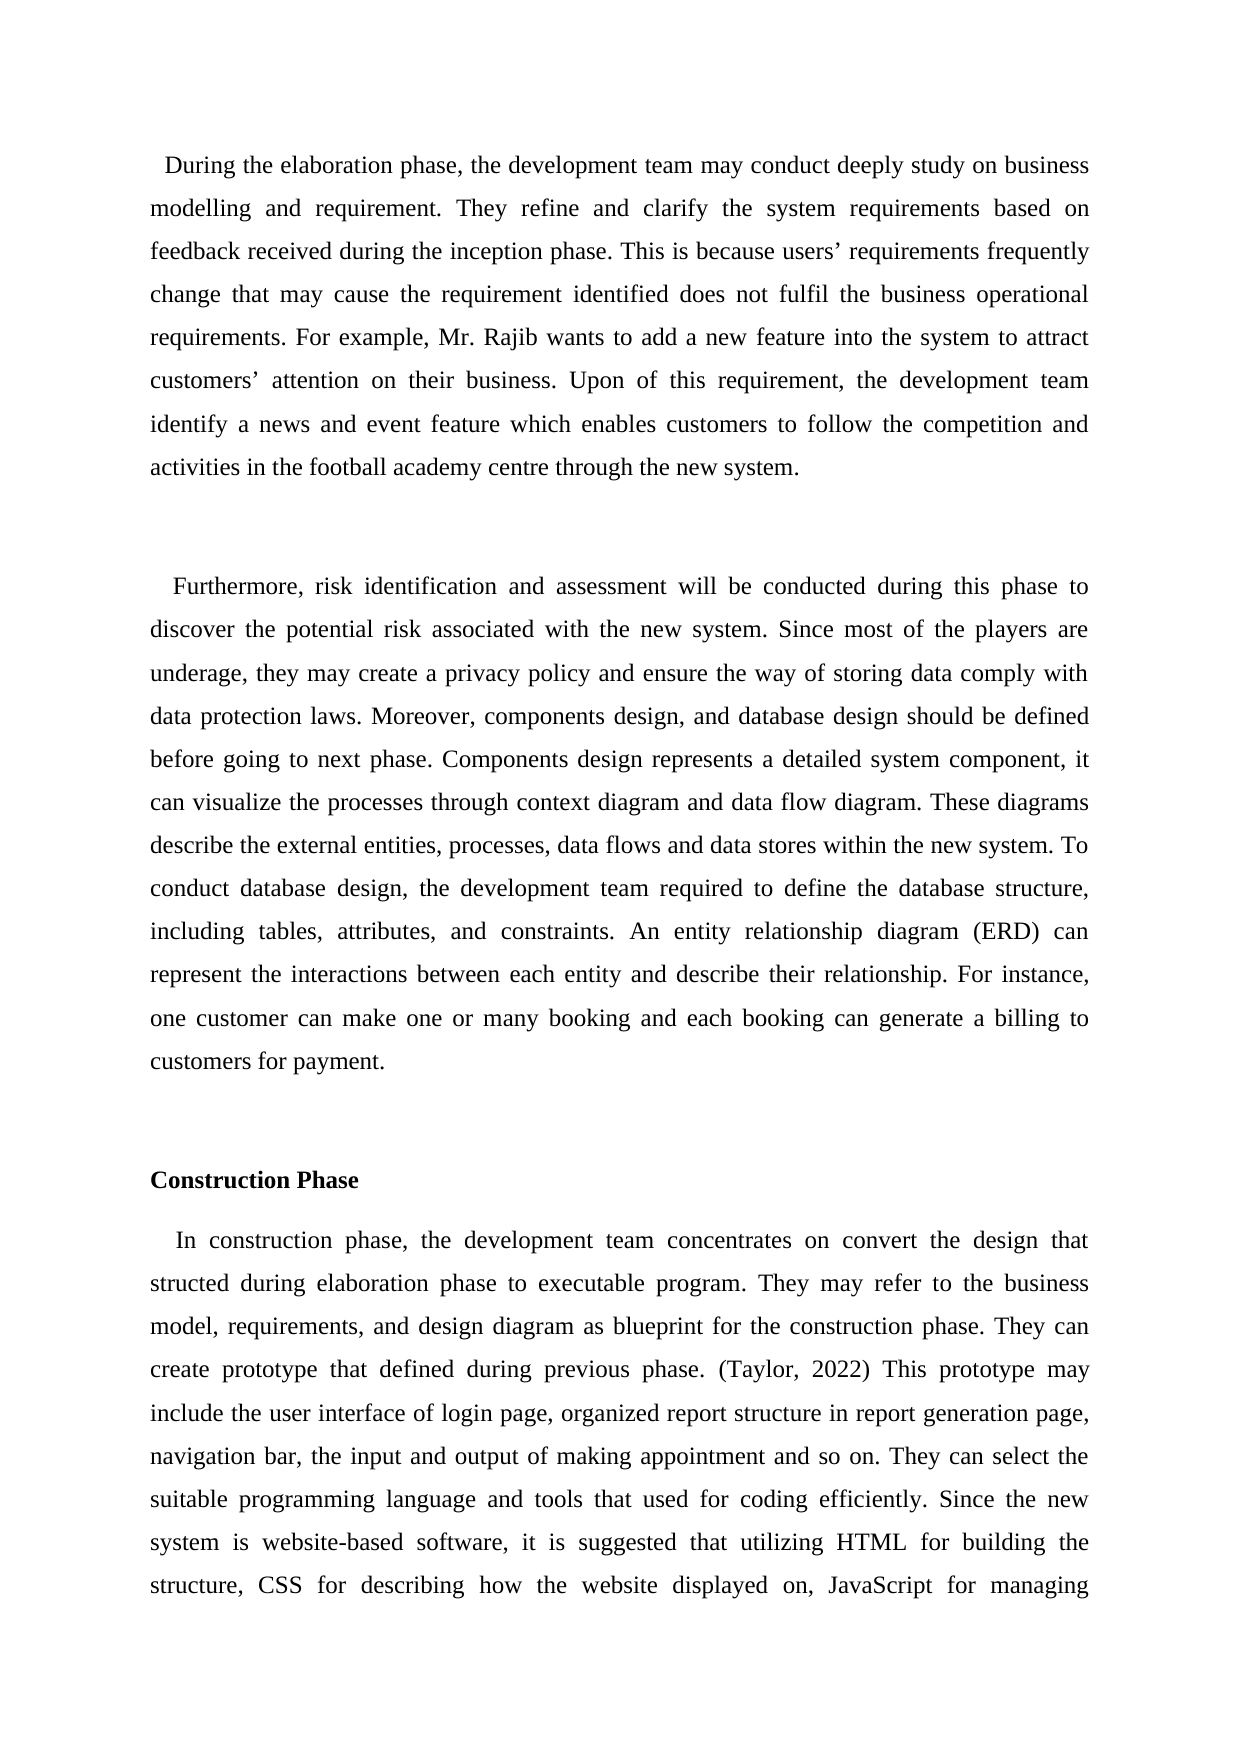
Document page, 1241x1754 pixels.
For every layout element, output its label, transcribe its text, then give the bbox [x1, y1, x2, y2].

text Furthermore, risk identification and assessment will be conducted during this phase to discover the potential risk associated with the new system. Since most of the players are underage, they may create a privacy policy and ensure the way of storing data comply with data protection laws. Moreover, components design, and database design should be defined before going to next phase. Components design represents a detailed system component, it can visualize the processes through context diagram and data flow diagram. These diagrams describe the external entities, processes, data flows and data stores within the new system. To conduct database design, the development team required to define the database structure, including tables, attributes, and constraints. An entity relationship diagram (ERD) can represent the interactions between each entity and describe their relationship. For instance, one customer can make one or many booking and each booking can generate a billing to customers for payment. [150, 571, 1090, 1074]
text During the elaboration phase, the development team may conduct deeply study on business modelling and requirement. They refine and clarify the system requirements based on feedback received during the inception phase. This is because users’ requirements frequently change that may cause the requirement identified does not fulfil the business operational requirements. For example, Mr. Rajib wants to add a new feature into the system to attract customers’ attention on their business. Upon of this requirement, the development team identify a news and event feature which enables customers to follow the competition and activities in the football academy centre through the new system. [150, 150, 1090, 481]
text Construction Phase [150, 1165, 1090, 1194]
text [150, 1225, 1090, 1599]
